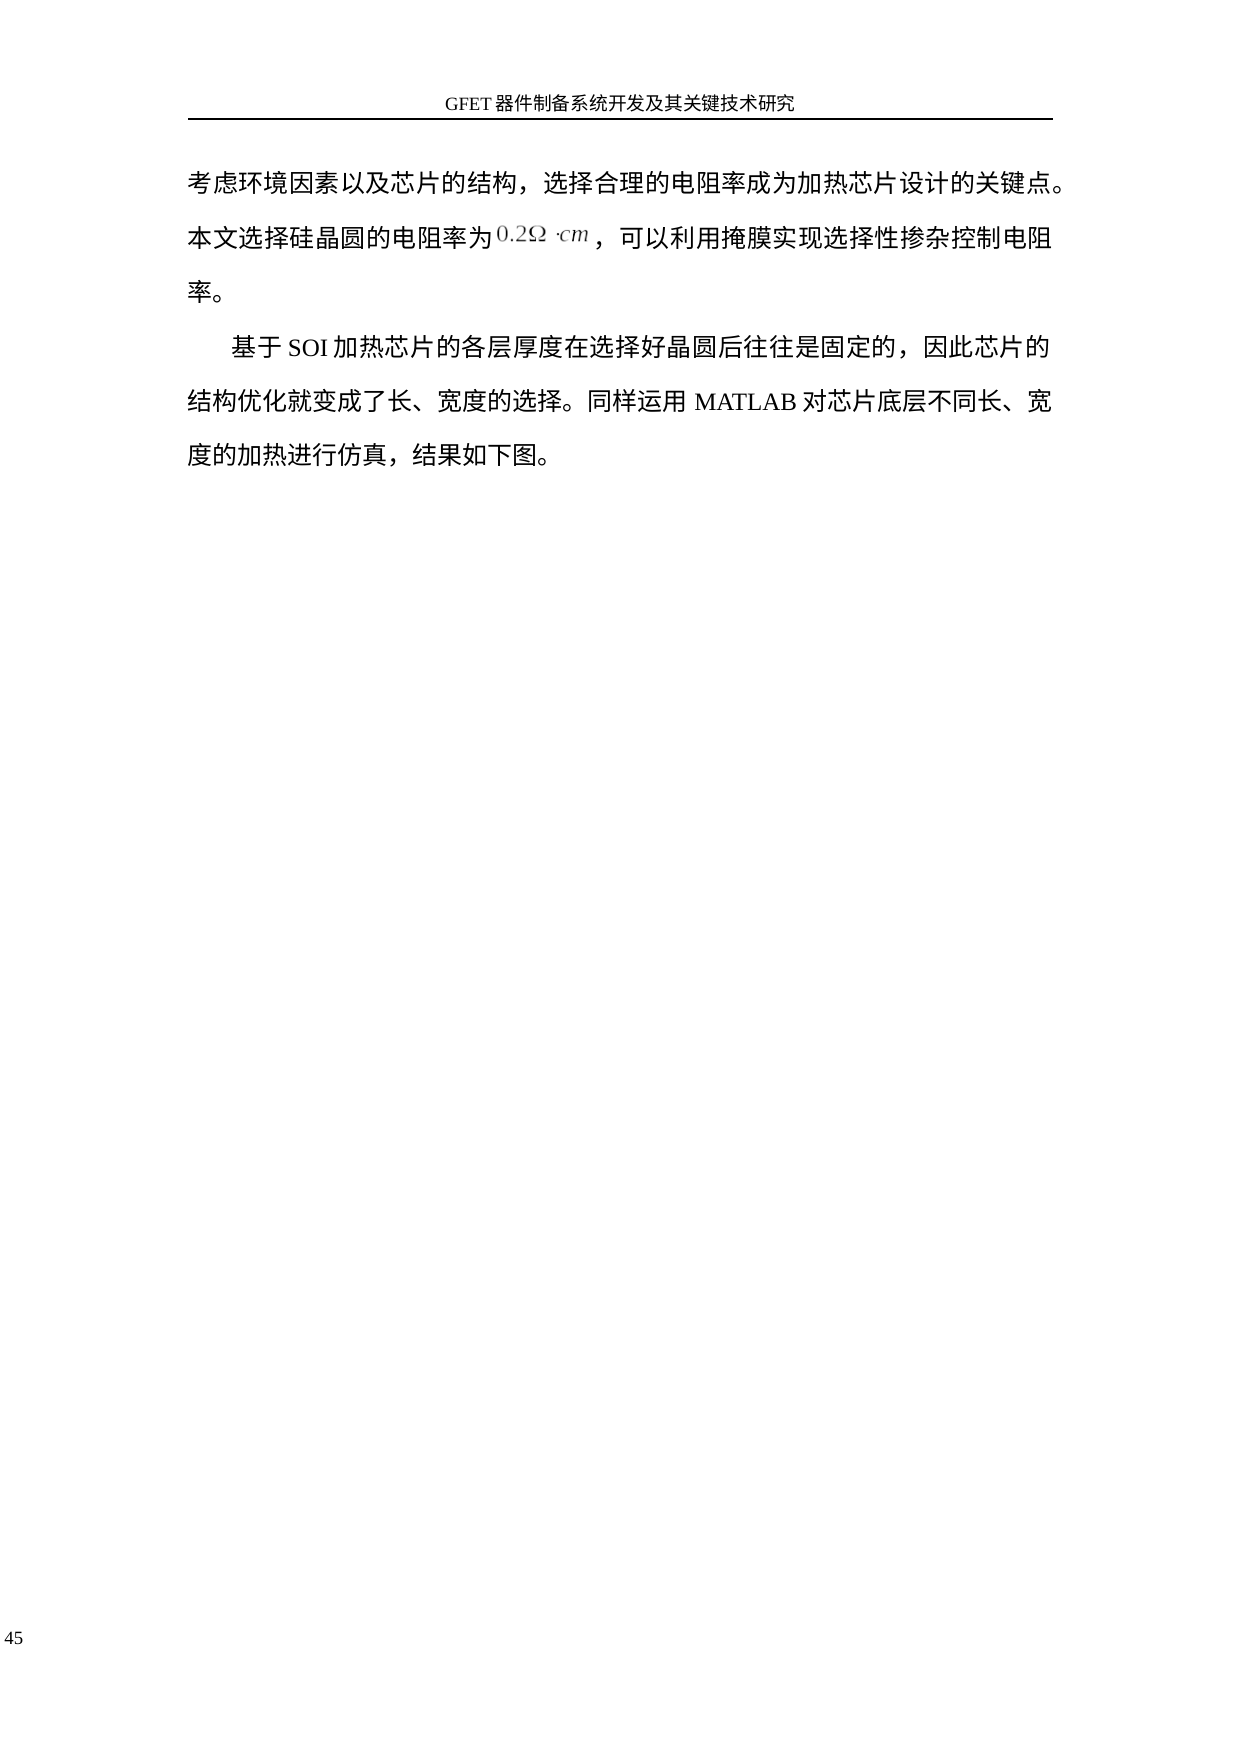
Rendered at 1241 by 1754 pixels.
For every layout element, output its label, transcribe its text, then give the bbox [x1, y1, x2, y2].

text 基于SOI加热芯片的各层厚度在选择好晶圆后往往是固定的，因此芯片的结构优化就变成了长、宽度的选择。同样运用MATLAB对芯片底层不同长、宽度的加热进行仿真，结果如下图。 [187, 327, 1053, 472]
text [187, 164, 1053, 309]
